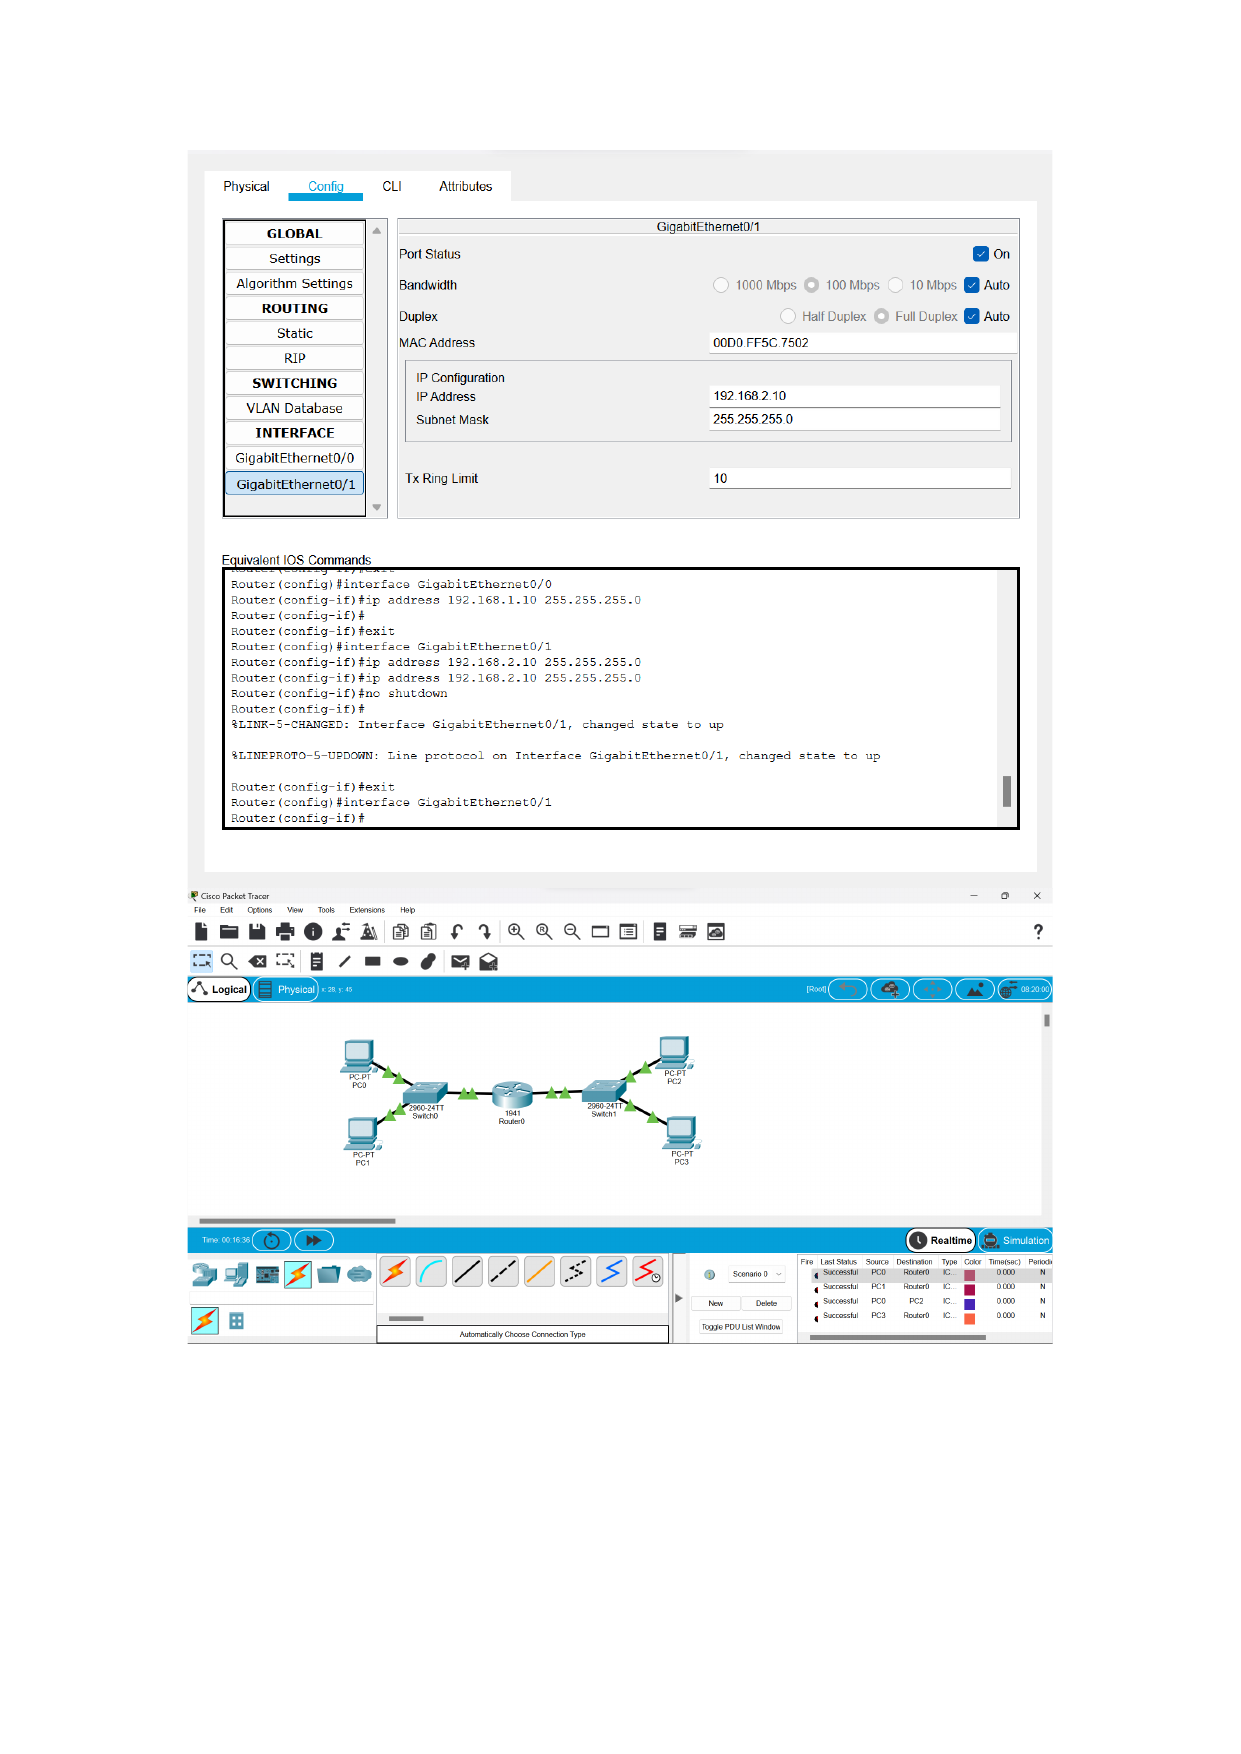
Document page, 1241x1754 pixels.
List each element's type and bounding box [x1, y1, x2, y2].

picture [984, 1233, 999, 1248]
picture [969, 990, 980, 995]
picture [882, 982, 899, 999]
picture [187, 150, 1053, 1344]
picture [999, 988, 1010, 999]
picture [307, 1237, 320, 1244]
